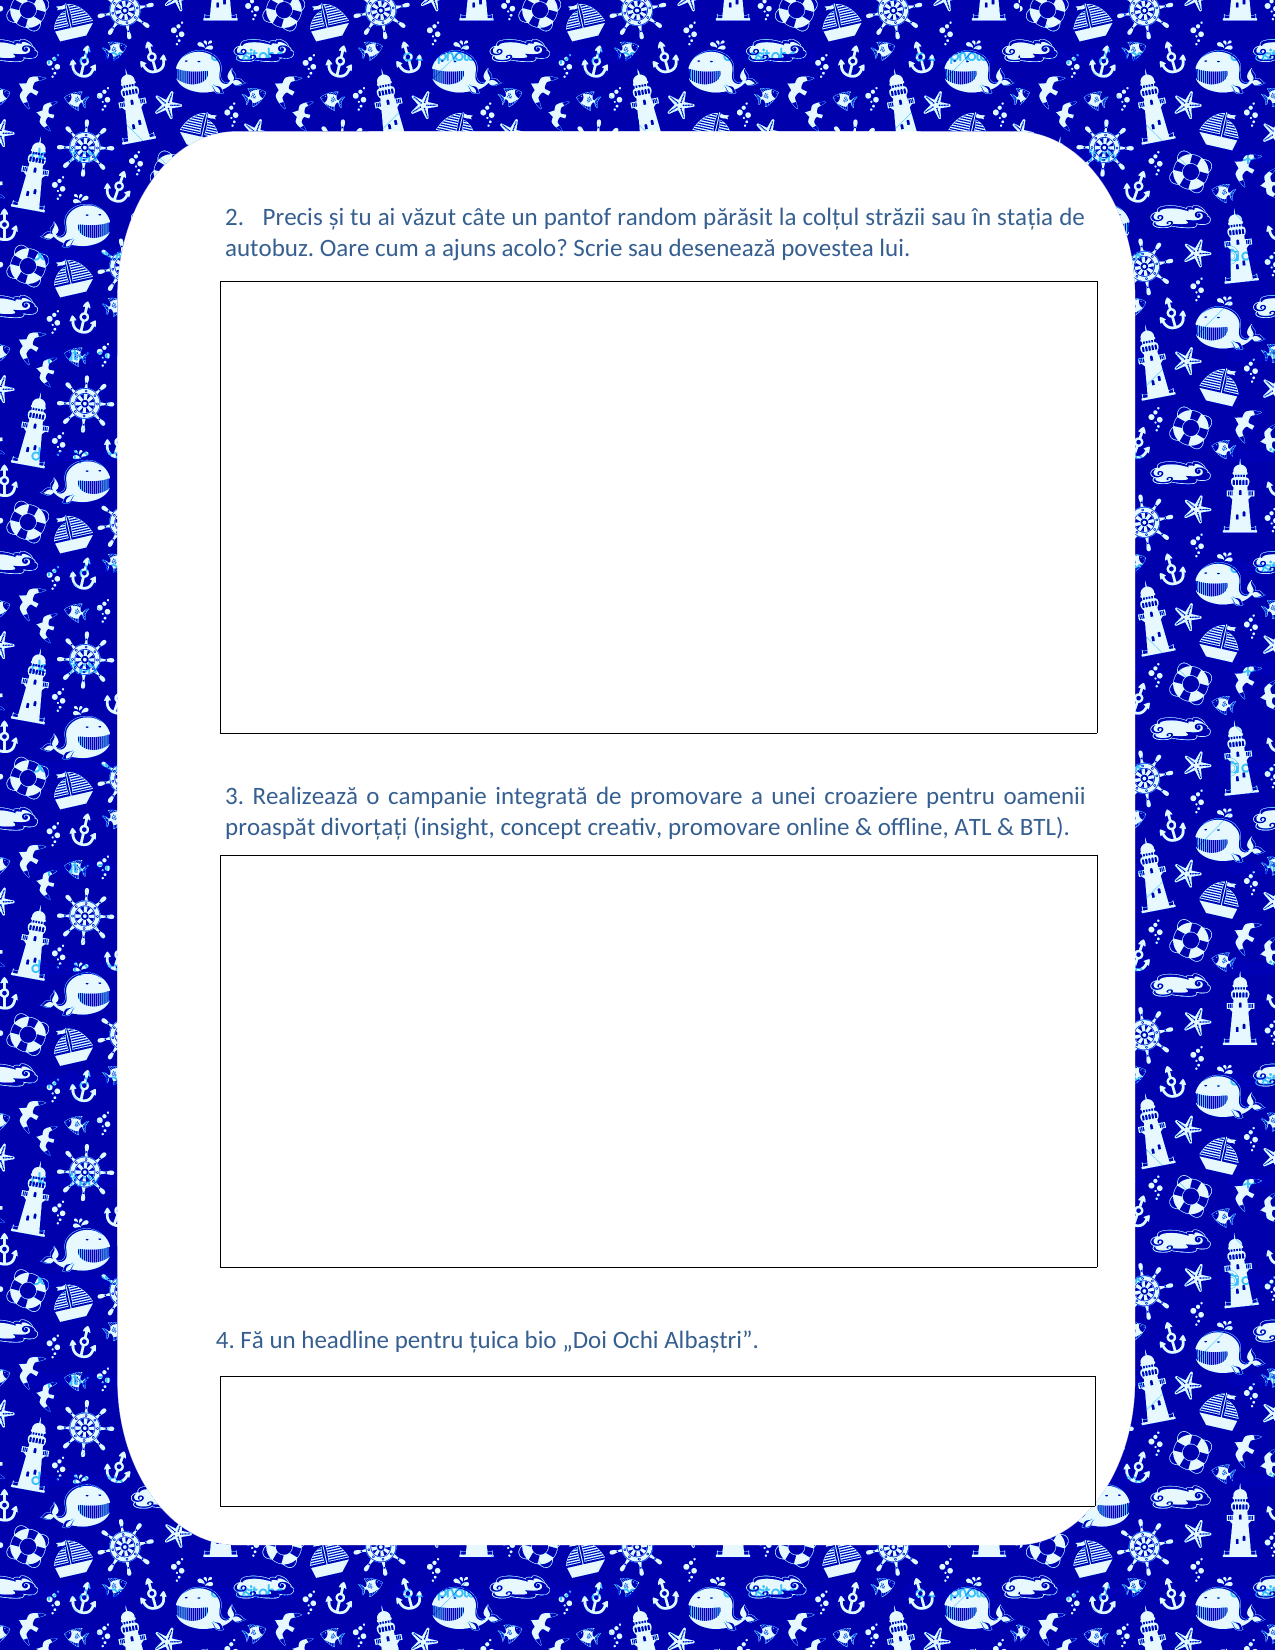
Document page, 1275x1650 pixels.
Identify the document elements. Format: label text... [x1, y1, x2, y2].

text 4. Fă un headline pentru ţuica bio „Doi Ochi Albaştri”. [216, 1324, 1087, 1355]
picture [0, 0, 1275, 1650]
list Precis şi tu ai văzut câte un pantof random părăsit la colţul străzii sau în staţia de autobuz. Oare cum a ajuns acolo? Scrie sau desenează povestea lui. [225, 201, 1087, 262]
text 3. Realizează o campanie integrată de promovare a unei croaziere pentru oamenii proaspăt divorţaţi (insight, concept creativ, promovare online & offline, ATL & BTL). [225, 780, 1087, 841]
